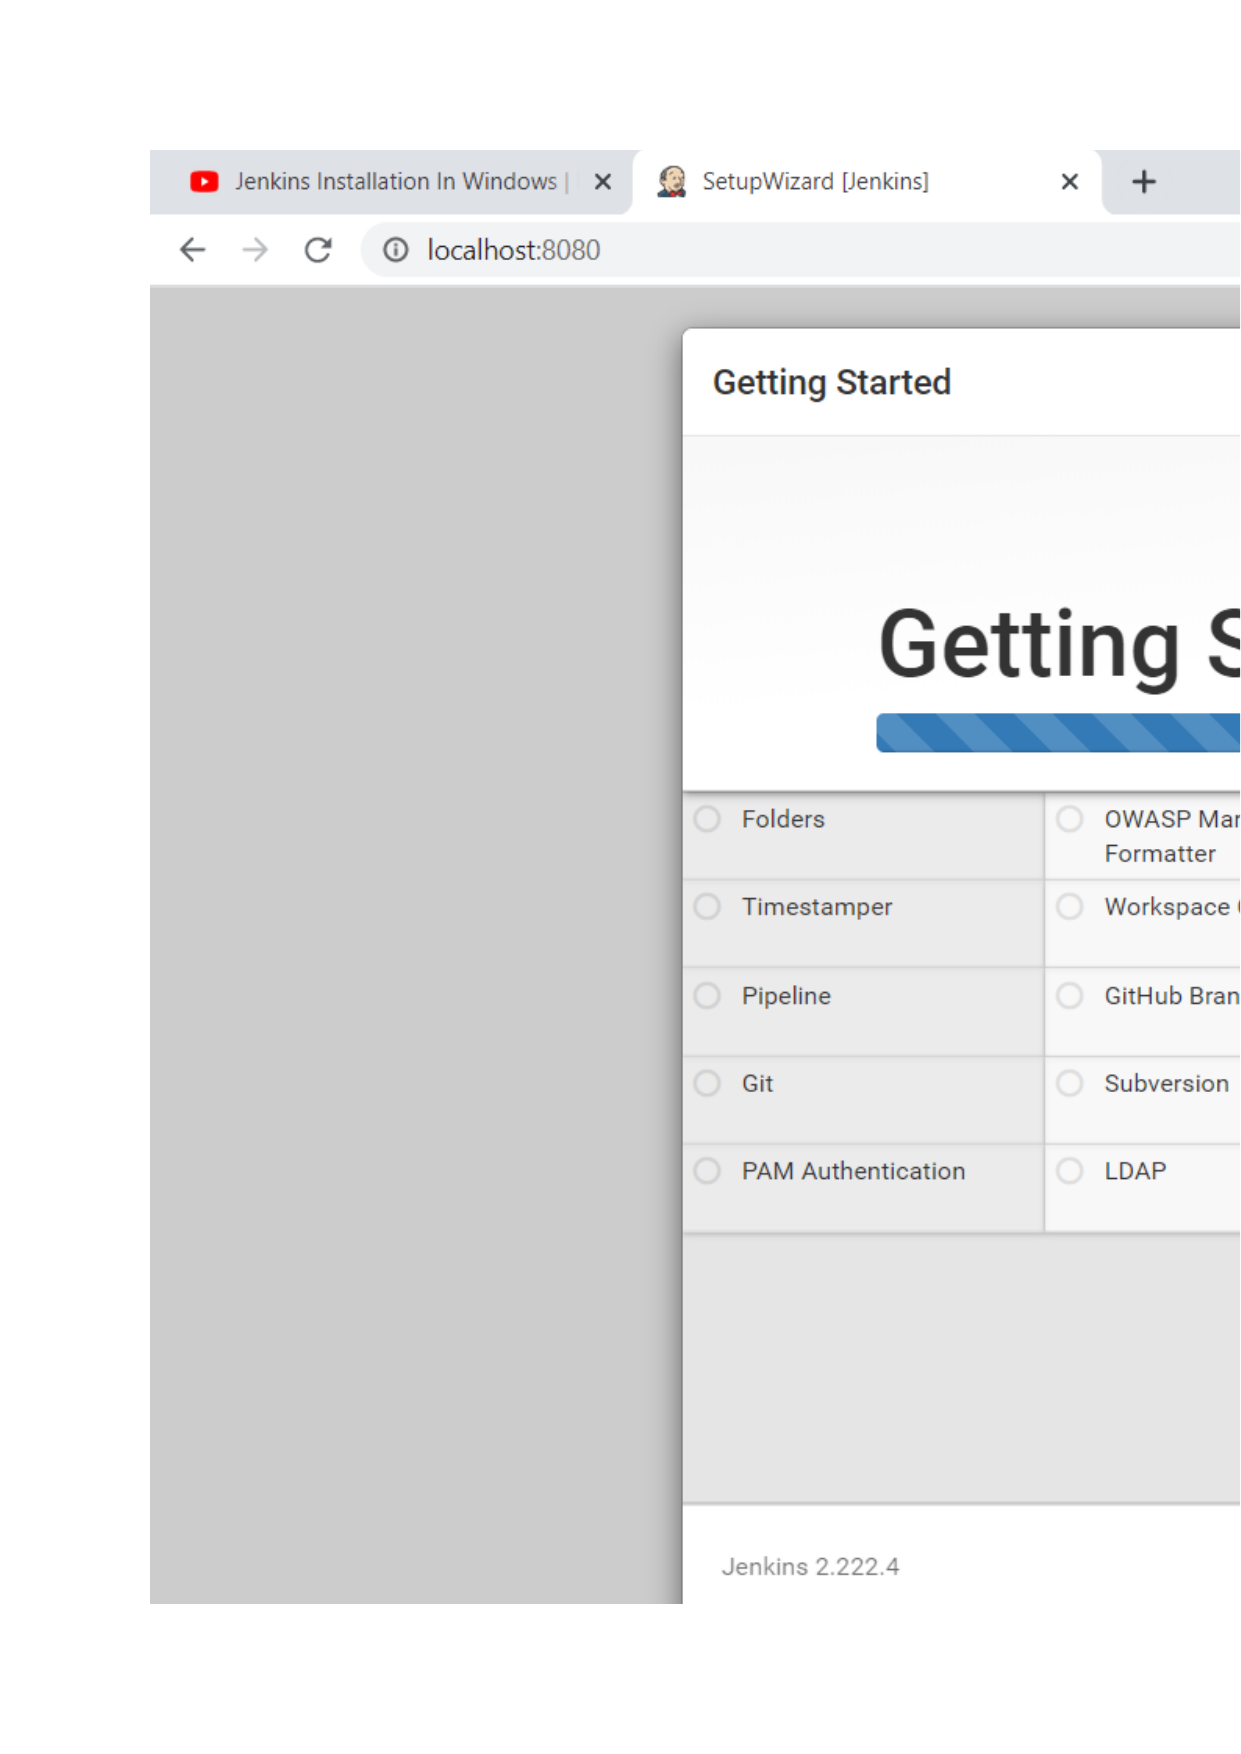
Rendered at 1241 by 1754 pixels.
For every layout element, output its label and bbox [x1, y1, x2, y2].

picture [150, 150, 1241, 1604]
